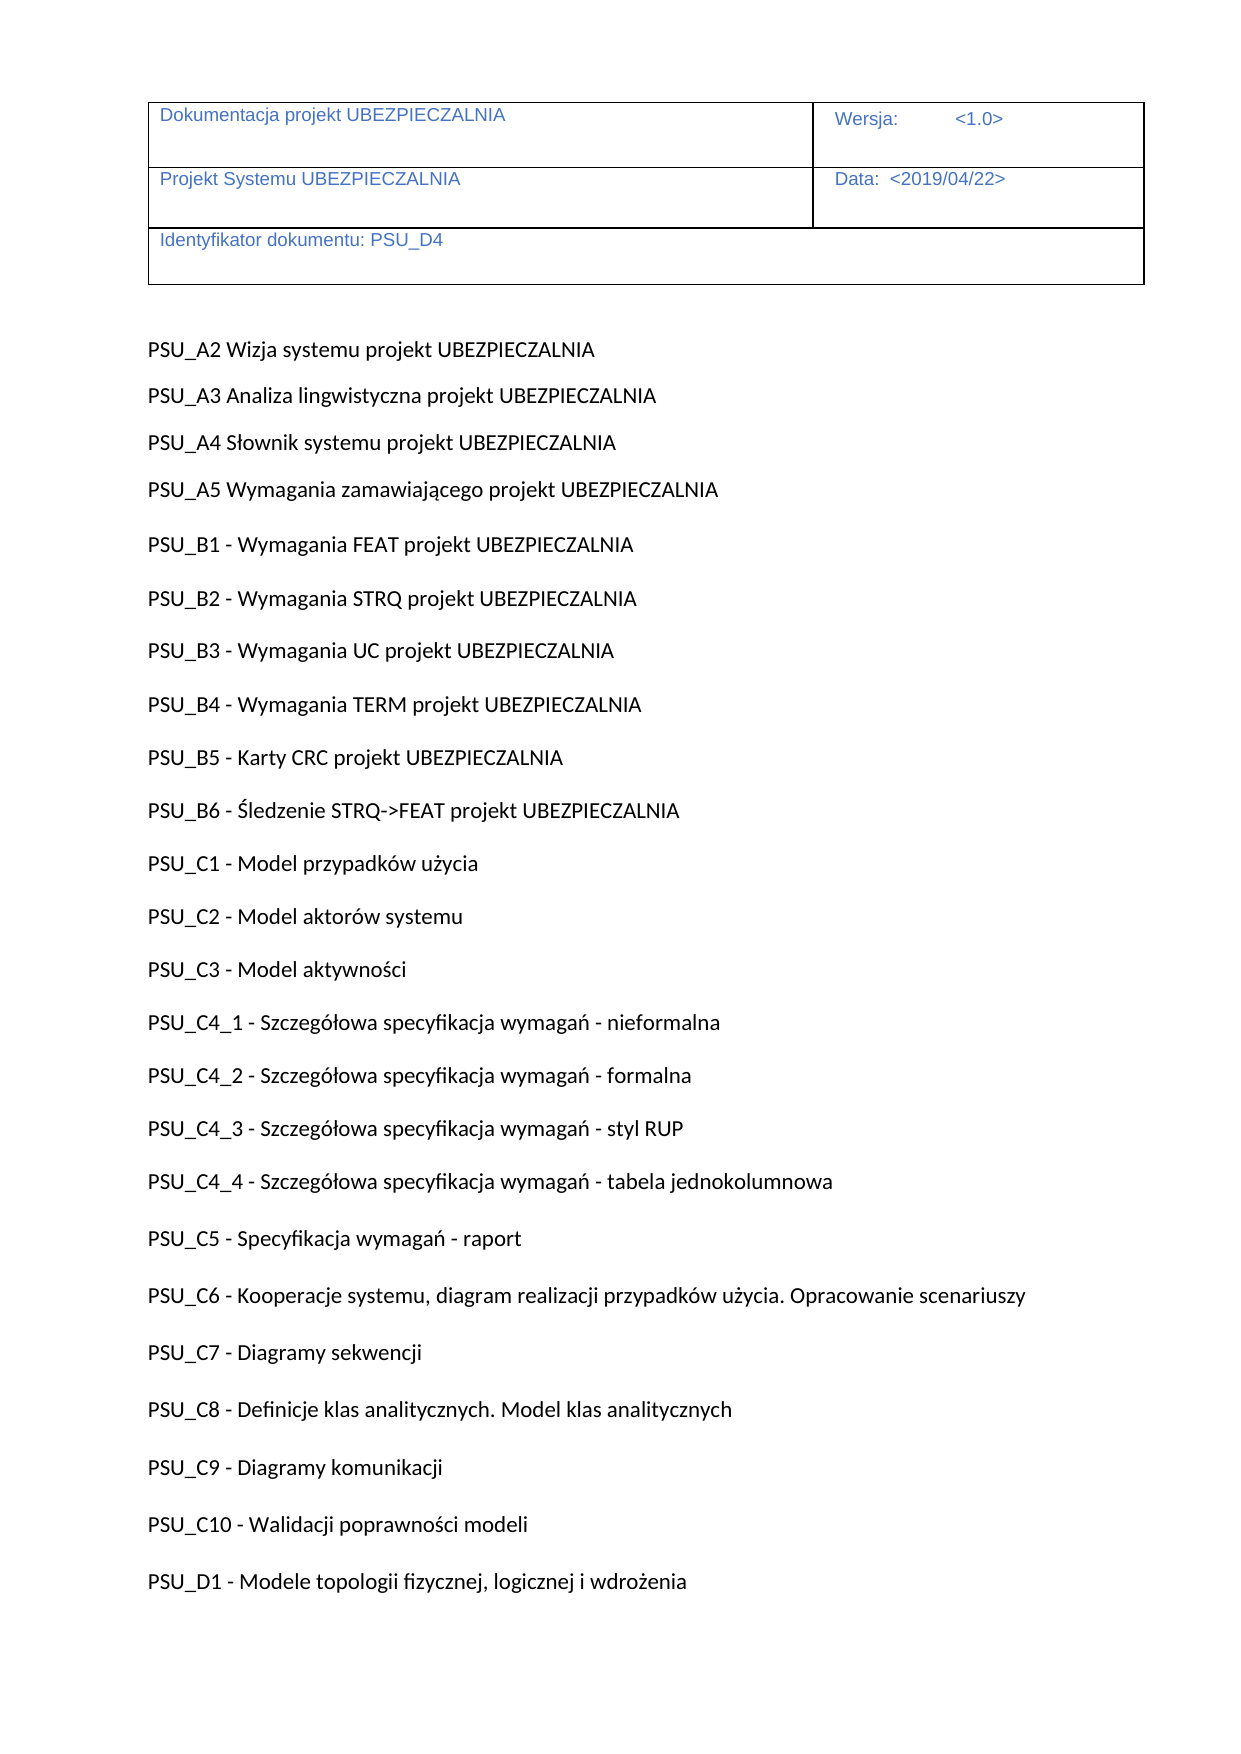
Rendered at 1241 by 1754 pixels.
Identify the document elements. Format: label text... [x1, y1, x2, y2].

text PSU_B3 - Wymagania UC projekt UBEZPIECZALNIA [148, 637, 1093, 665]
text PSU_A2 Wizja systemu projekt UBEZPIECZALNIA [148, 335, 1093, 363]
text PSU_B5 - Karty CRC projekt UBEZPIECZALNIA [148, 743, 1093, 771]
text PSU_C8 - Definicje klas analitycznych. Model klas analitycznych [148, 1396, 1093, 1424]
text PSU_A5 Wymagania zamawiającego projekt UBEZPIECZALNIA [148, 475, 1093, 503]
text PSU_C3 - Model aktywności [148, 955, 1093, 983]
text PSU_C6 - Kooperacje systemu, diagram realizacji przypadków użycia. Opracowanie scenariuszy [148, 1281, 1093, 1309]
text PSU_B2 - Wymagania STRQ projekt UBEZPIECZALNIA [148, 584, 1093, 612]
text PSU_C4_4 - Szczegółowa specyfikacja wymagań - tabela jednokolumnowa [148, 1167, 1093, 1195]
text PSU_C4_2 - Szczegółowa specyfikacja wymagań - formalna [148, 1061, 1093, 1089]
text PSU_A3 Analiza lingwistyczna projekt UBEZPIECZALNIA [148, 382, 1093, 410]
text PSU_B4 - Wymagania TERM projekt UBEZPIECZALNIA [148, 690, 1093, 718]
text PSU_C5 - Specyfikacja wymagań - raport [148, 1224, 1093, 1252]
text PSU_C4_1 - Szczegółowa specyfikacja wymagań - nieformalna [148, 1008, 1093, 1036]
text PSU_C1 - Model przypadków użycia [148, 849, 1093, 877]
text PSU_A4 Słownik systemu projekt UBEZPIECZALNIA [148, 428, 1093, 457]
text PSU_C7 - Diagramy sekwencji [148, 1338, 1093, 1366]
text PSU_C2 - Model aktorów systemu [148, 902, 1093, 930]
text PSU_D1 - Modele topologii fizycznej, logicznej i wdrożenia [148, 1567, 1093, 1595]
text PSU_C10 - Walidacji poprawności modeli [148, 1510, 1093, 1538]
text PSU_C4_3 - Szczegółowa specyfikacja wymagań - styl RUP [148, 1114, 1093, 1142]
text PSU_C9 - Diagramy komunikacji [148, 1453, 1093, 1481]
text PSU_B1 - Wymagania FEAT projekt UBEZPIECZALNIA [148, 531, 1093, 559]
text PSU_B6 - Śledzenie STRQ->FEAT projekt UBEZPIECZALNIA [148, 796, 1093, 824]
